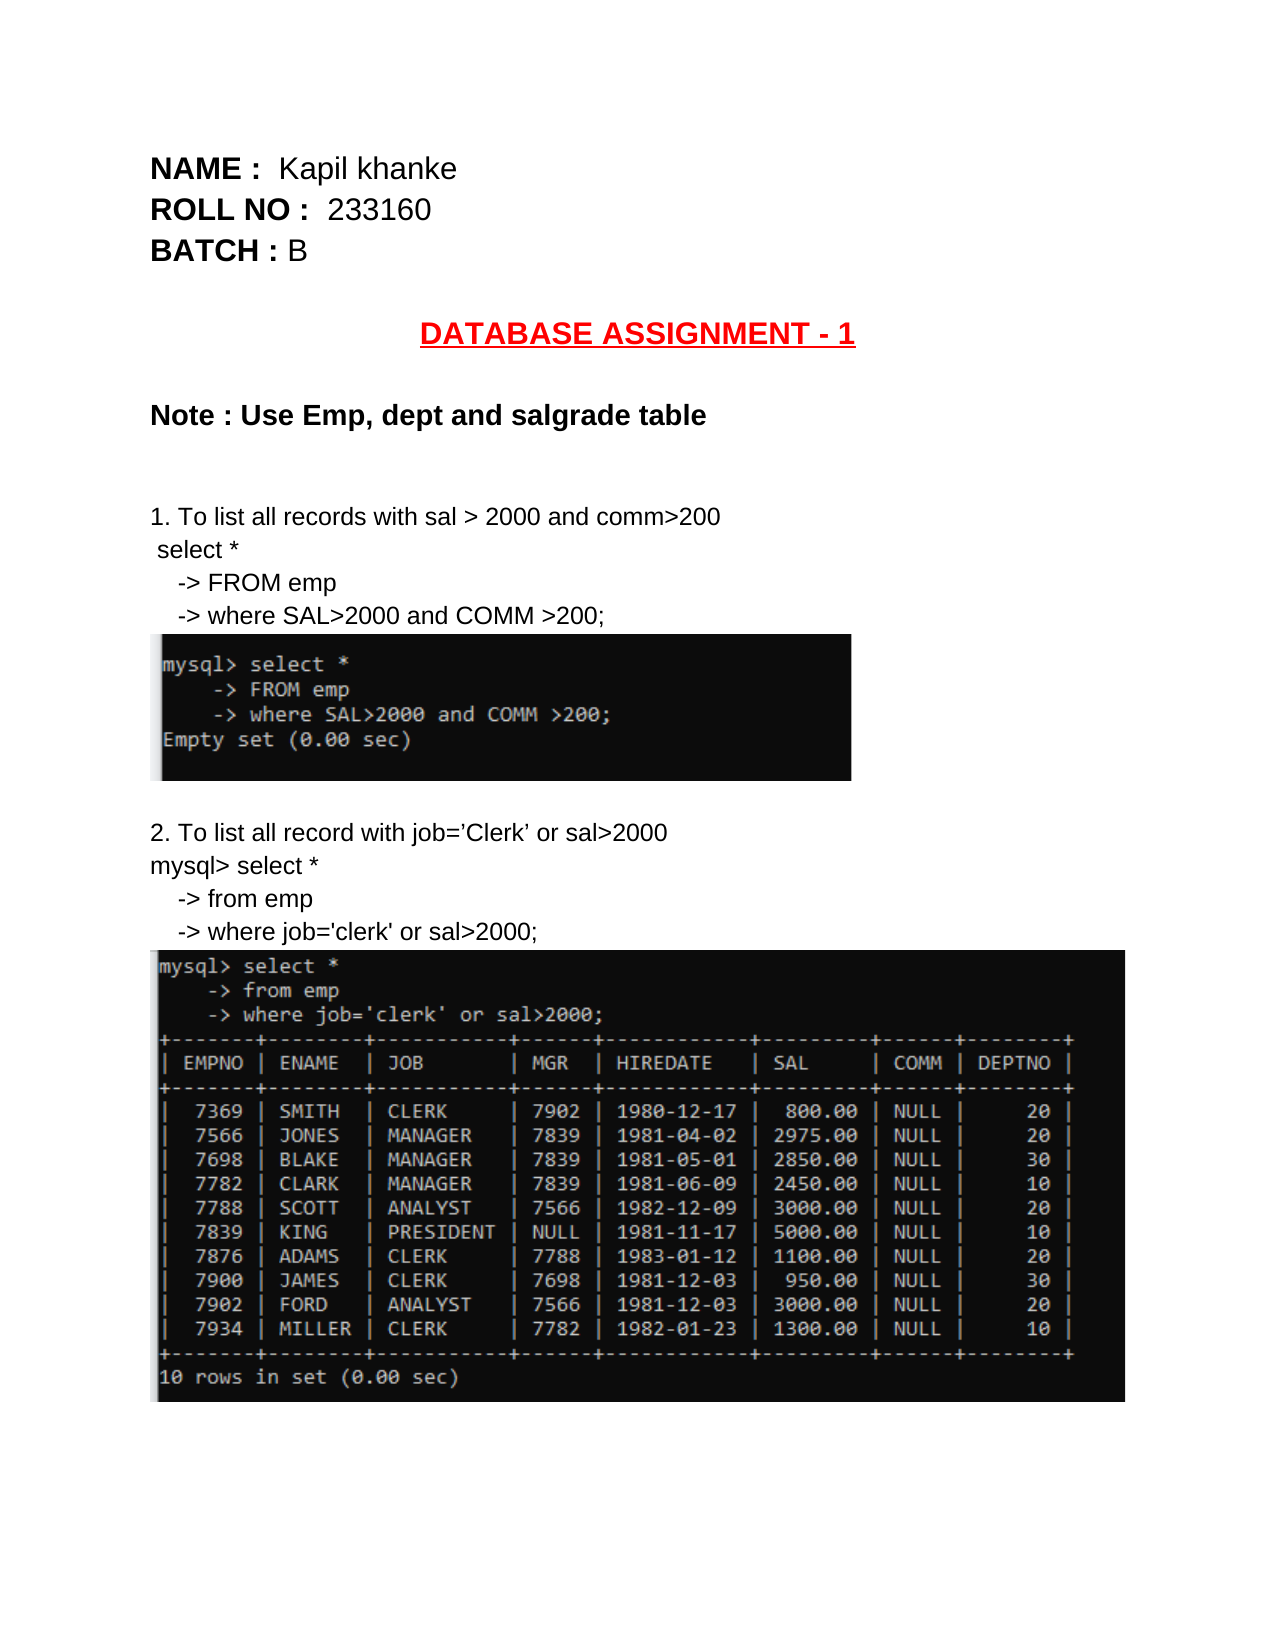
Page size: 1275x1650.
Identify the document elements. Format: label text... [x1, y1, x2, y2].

text select * [150, 535, 1125, 564]
picture [150, 950, 1125, 1402]
picture [150, 634, 852, 781]
text -> from emp [150, 884, 1125, 913]
text ROLL NO : 233160 [150, 191, 1125, 227]
text NAME : Kapil khanke [150, 150, 1125, 186]
text -> where job='clerk' or sal>2000; [150, 917, 1125, 946]
text 1. To list all records with sal > 2000 and comm>200 [150, 502, 1125, 531]
text -> FROM emp [150, 568, 1125, 597]
text mysql> select * [150, 851, 1125, 880]
text DATABASE ASSIGNMENT - 1 [150, 315, 1125, 351]
text BATCH : B [150, 232, 1125, 268]
text Note : Use Emp, dept and salgrade table [150, 397, 1125, 431]
text 2. To list all record with job=’Clerk’ or sal>2000 [150, 818, 1125, 847]
text -> where SAL>2000 and COMM >200; [150, 601, 1125, 630]
